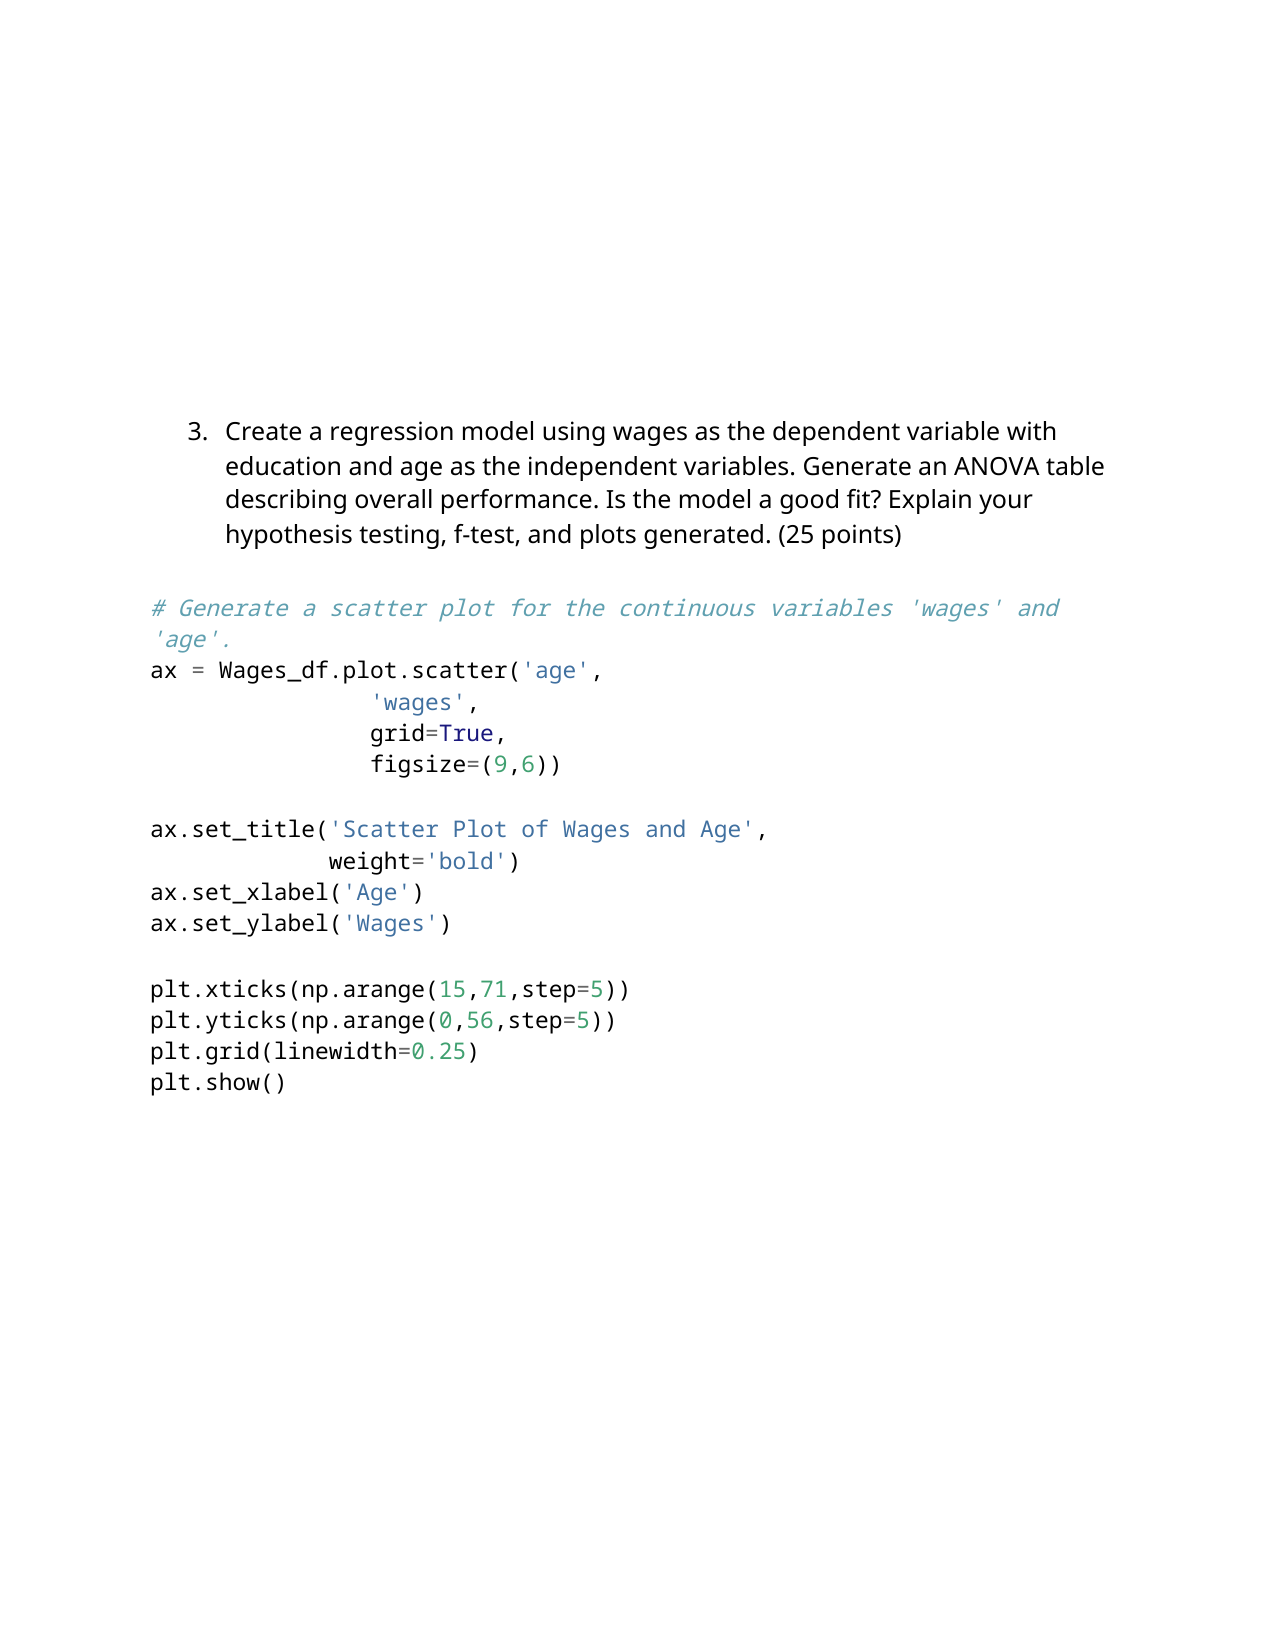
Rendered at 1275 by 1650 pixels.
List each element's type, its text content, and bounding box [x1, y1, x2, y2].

text # Generate a scatter plot for the continuous variables 'wages' and 'age'. ax = Wages_df.plot.scatter('age', 'wages', grid=True, figsize=(9,6)) ax.set_title('Scatter Plot of Wages and Age', weight='bold') ax.set_xlabel('Age') ax.set_ylabel('Wages') plt.xticks(np.arange(15,71,step=5)) plt.yticks(np.arange(0,56,step=5)) plt.grid(linewidth=0.25) plt.show() [150, 592, 1125, 1097]
list Create a regression model using wages as the dependent variable with education and age as the independent variables. Generate an ANOVA table describing overall performance. Is the model a good fit? Explain your hypothesis testing, f-test, and plots generated. (25 points) [187, 414, 1125, 550]
